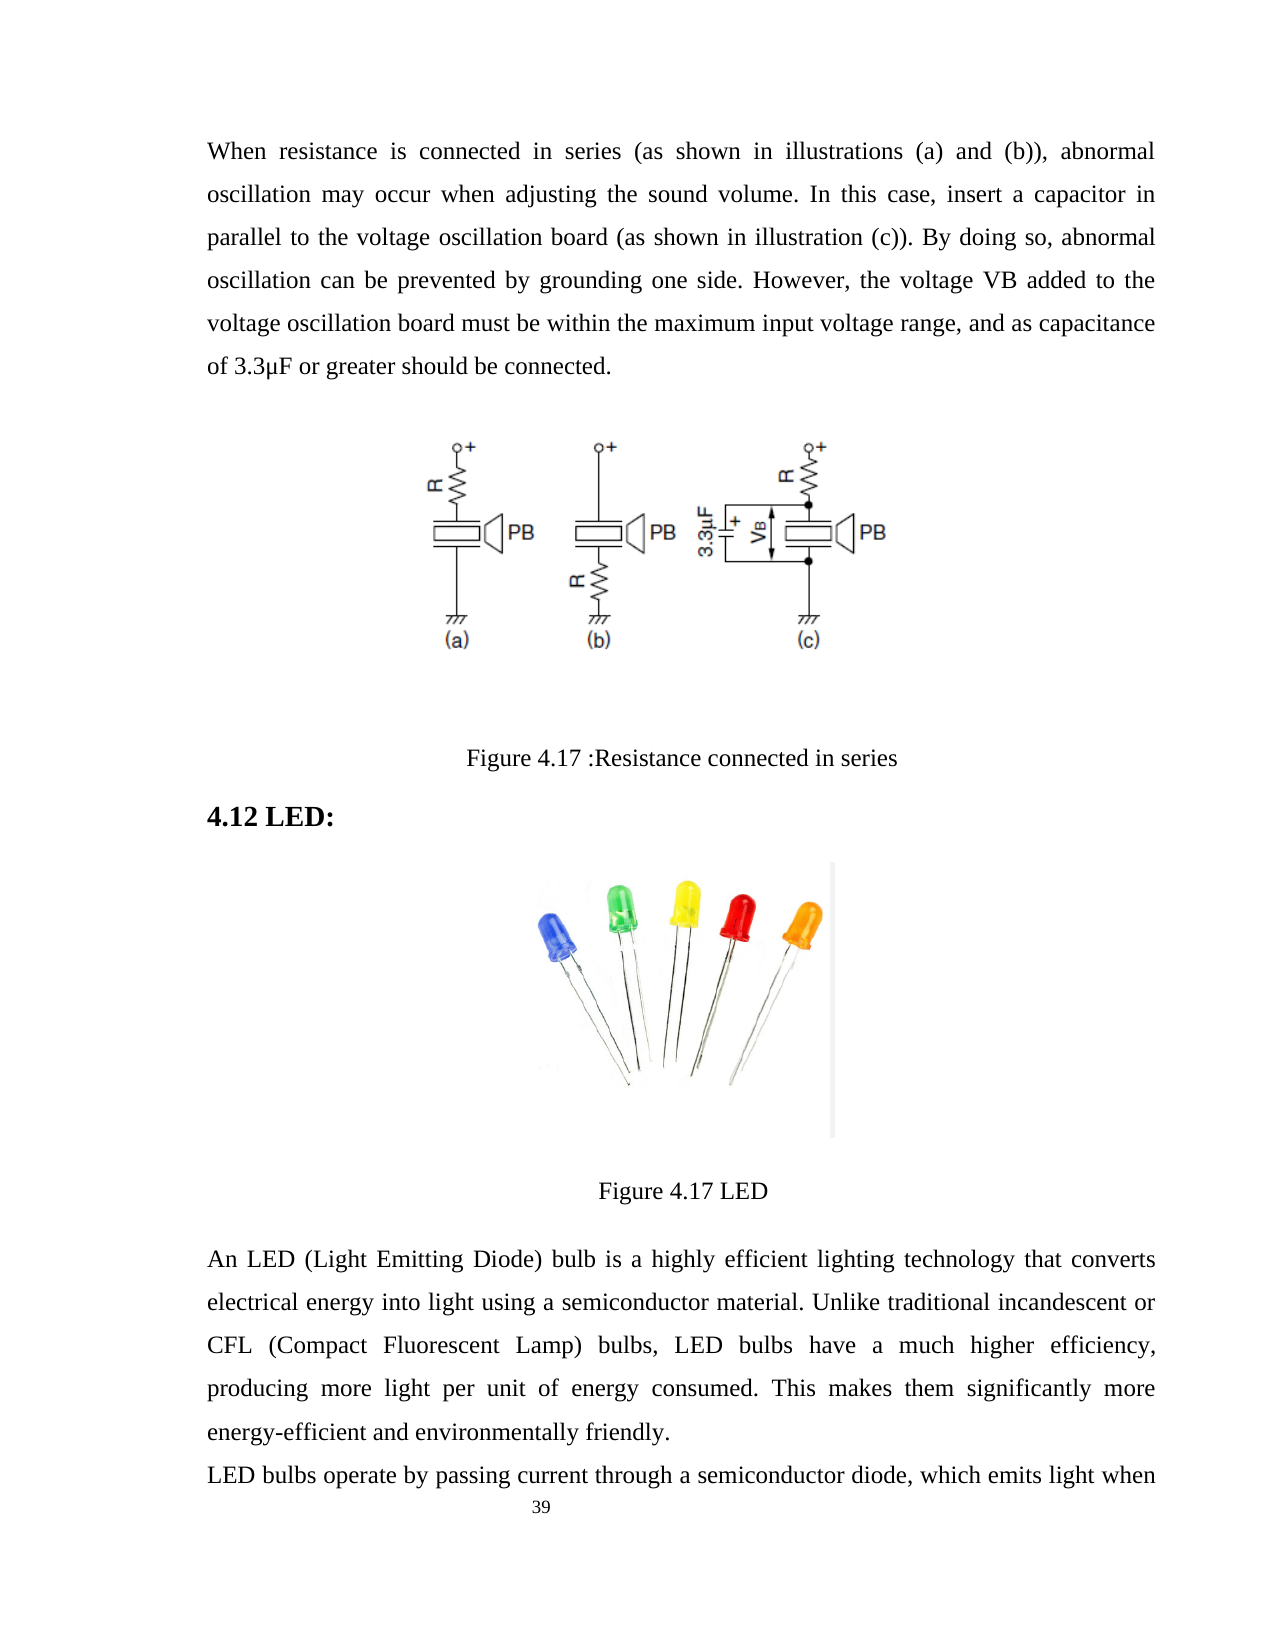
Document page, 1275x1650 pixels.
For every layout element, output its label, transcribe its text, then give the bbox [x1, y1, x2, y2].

text 4.12 LED: [207, 799, 1157, 832]
picture [531, 862, 836, 1138]
text Figure 4.17 :Resistance connected in series [207, 743, 1157, 772]
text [207, 1460, 1157, 1488]
list Figure 4.17 LED [209, 1176, 1157, 1205]
text When resistance is connected in series (as shown in illustrations (a) and (b)), abnormal oscillation may occur when adjusting the sound volume. In this case, insert a capacitor in parallel to the voltage oscillation board (as shown in illustration (c)). By doing so, abnormal oscillation can be prevented by grounding one side. However, the voltage VB added to the voltage oscillation board must be within the maximum input voltage range, and as capacitance of 3.3μF or greater should be connected. [207, 136, 1157, 380]
text An LED (Light Emitting Diode) bulb is a highly efficient lighting technology that converts electrical energy into light using a semiconductor material. Unlike traditional incandescent or CFL (Compact Fluorescent Lamp) bulbs, LED bulbs have a much higher efficiency, producing more light per unit of energy consumed. This makes them significantly more energy-efficient and environmentally friendly. [207, 1244, 1157, 1445]
